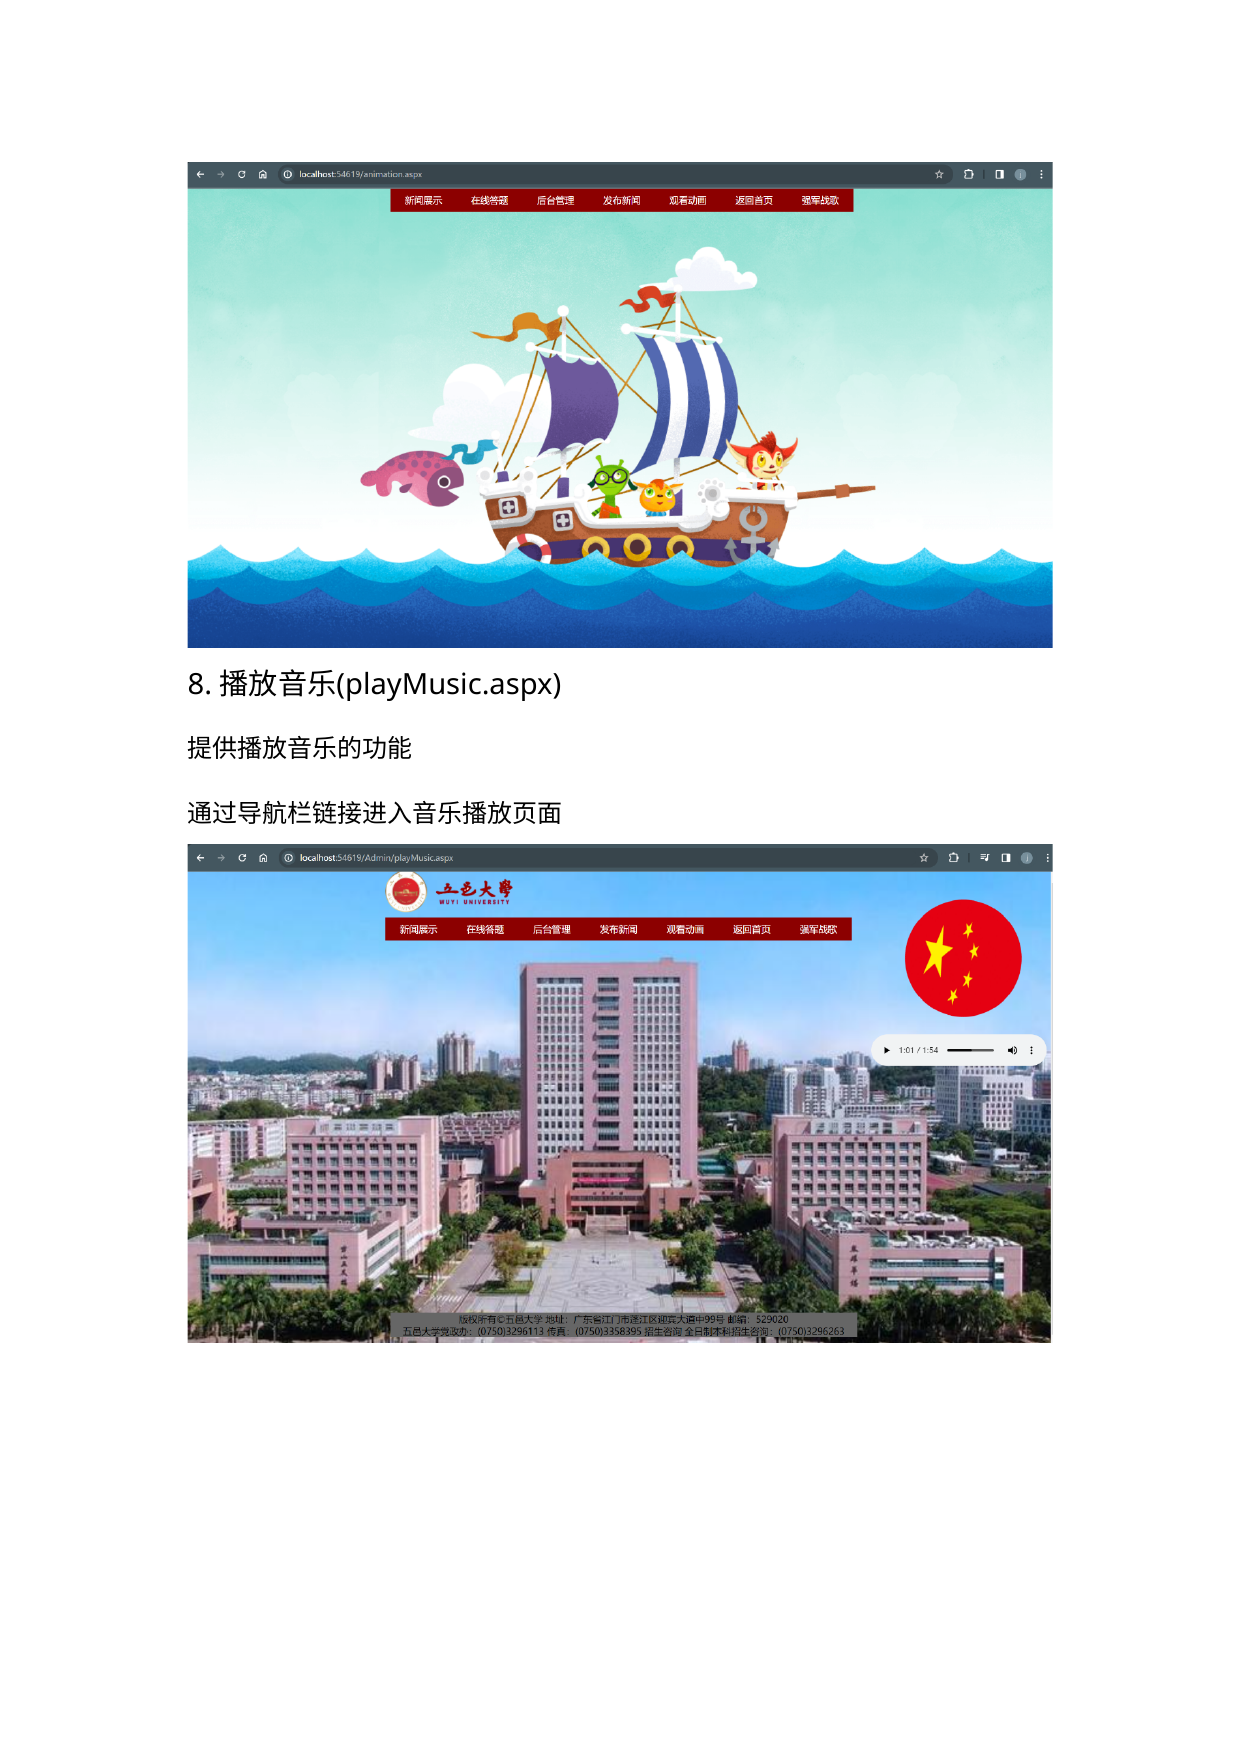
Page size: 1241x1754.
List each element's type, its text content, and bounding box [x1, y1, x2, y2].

picture [187, 162, 1053, 573]
picture [187, 844, 1053, 1343]
text 提供播放音乐的功能 [187, 714, 1053, 779]
picture [590, 595, 600, 600]
picture [187, 586, 1053, 648]
picture [474, 597, 482, 603]
text 通过导航栏链接进入音乐播放页面 [187, 779, 1053, 844]
text 8. 播放音乐(playMusic.aspx) [187, 649, 1053, 714]
picture [901, 598, 914, 604]
